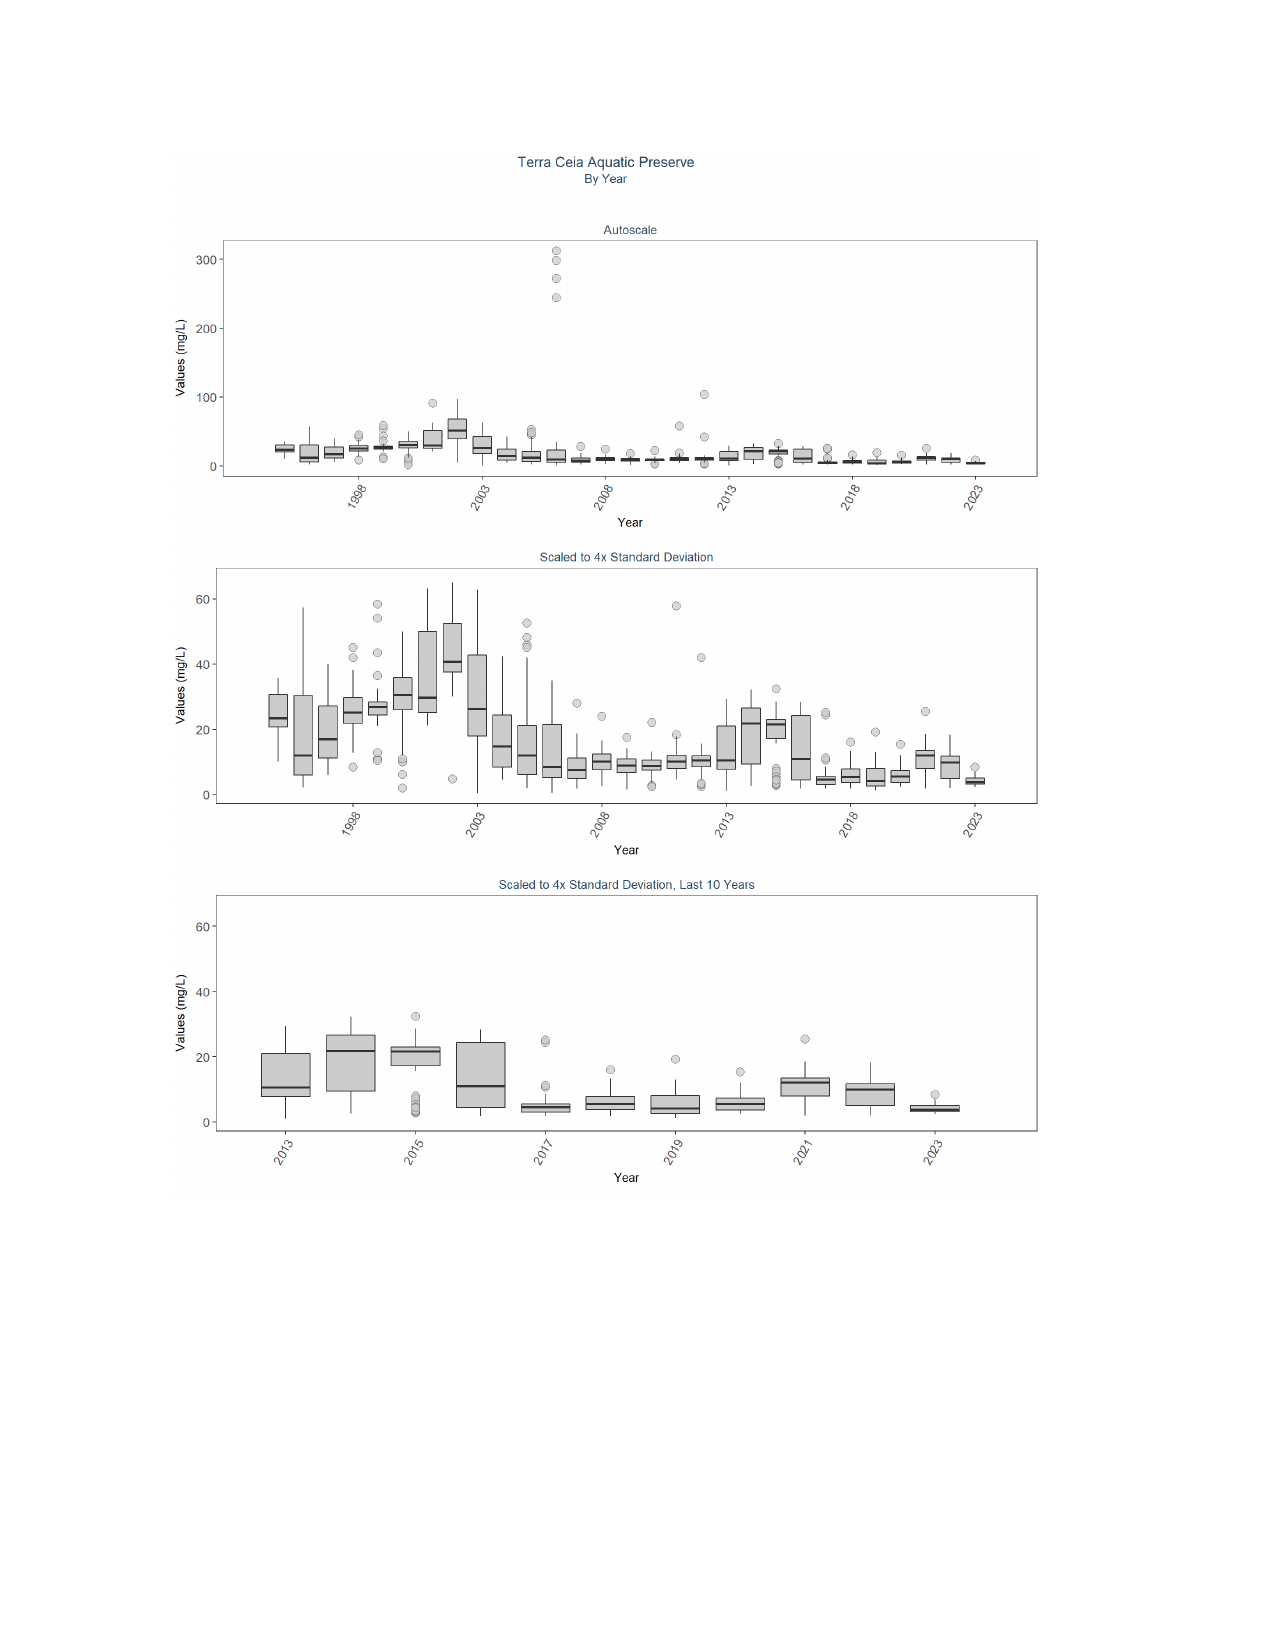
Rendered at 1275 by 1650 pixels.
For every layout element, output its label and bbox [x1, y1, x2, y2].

picture [168, 150, 1044, 1200]
